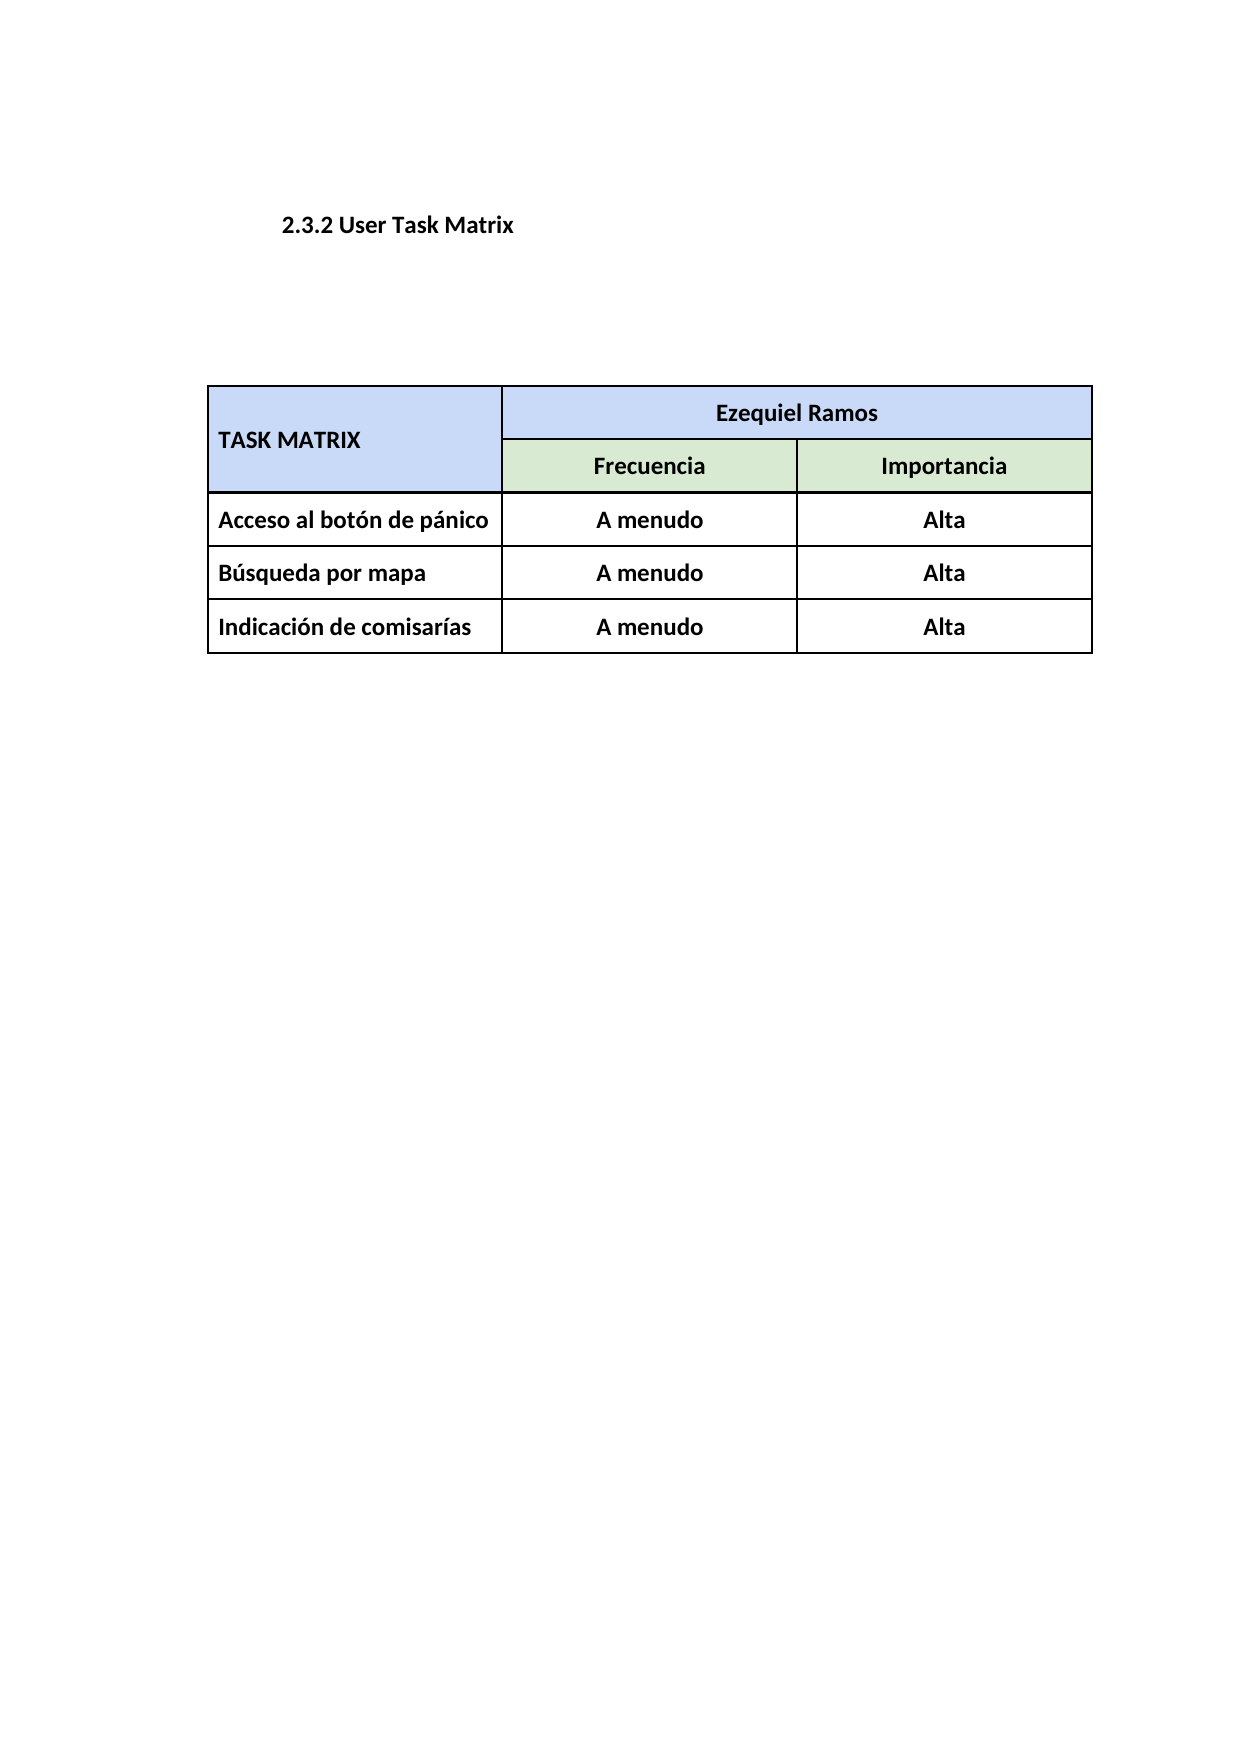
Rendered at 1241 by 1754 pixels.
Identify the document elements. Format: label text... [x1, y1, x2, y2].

table_cell A menudo [503, 547, 796, 598]
table_cell A menudo [503, 494, 796, 545]
table_cell Acceso al botón de pánico [209, 494, 501, 545]
table_cell Frecuencia [503, 440, 796, 491]
table_cell Búsqueda por mapa [209, 547, 501, 598]
table_header Ezequiel Ramos [503, 387, 1091, 438]
table_cell Importancia [798, 440, 1091, 491]
table_header TASK MATRIX [209, 387, 501, 491]
table_cell Indicación de comisarías [209, 600, 501, 652]
table_cell Alta [798, 494, 1091, 545]
table_cell Alta [798, 547, 1091, 598]
table_cell Alta [798, 600, 1091, 652]
text 2.3.2 User Task Matrix [207, 209, 1090, 240]
table_cell A menudo [503, 600, 796, 652]
